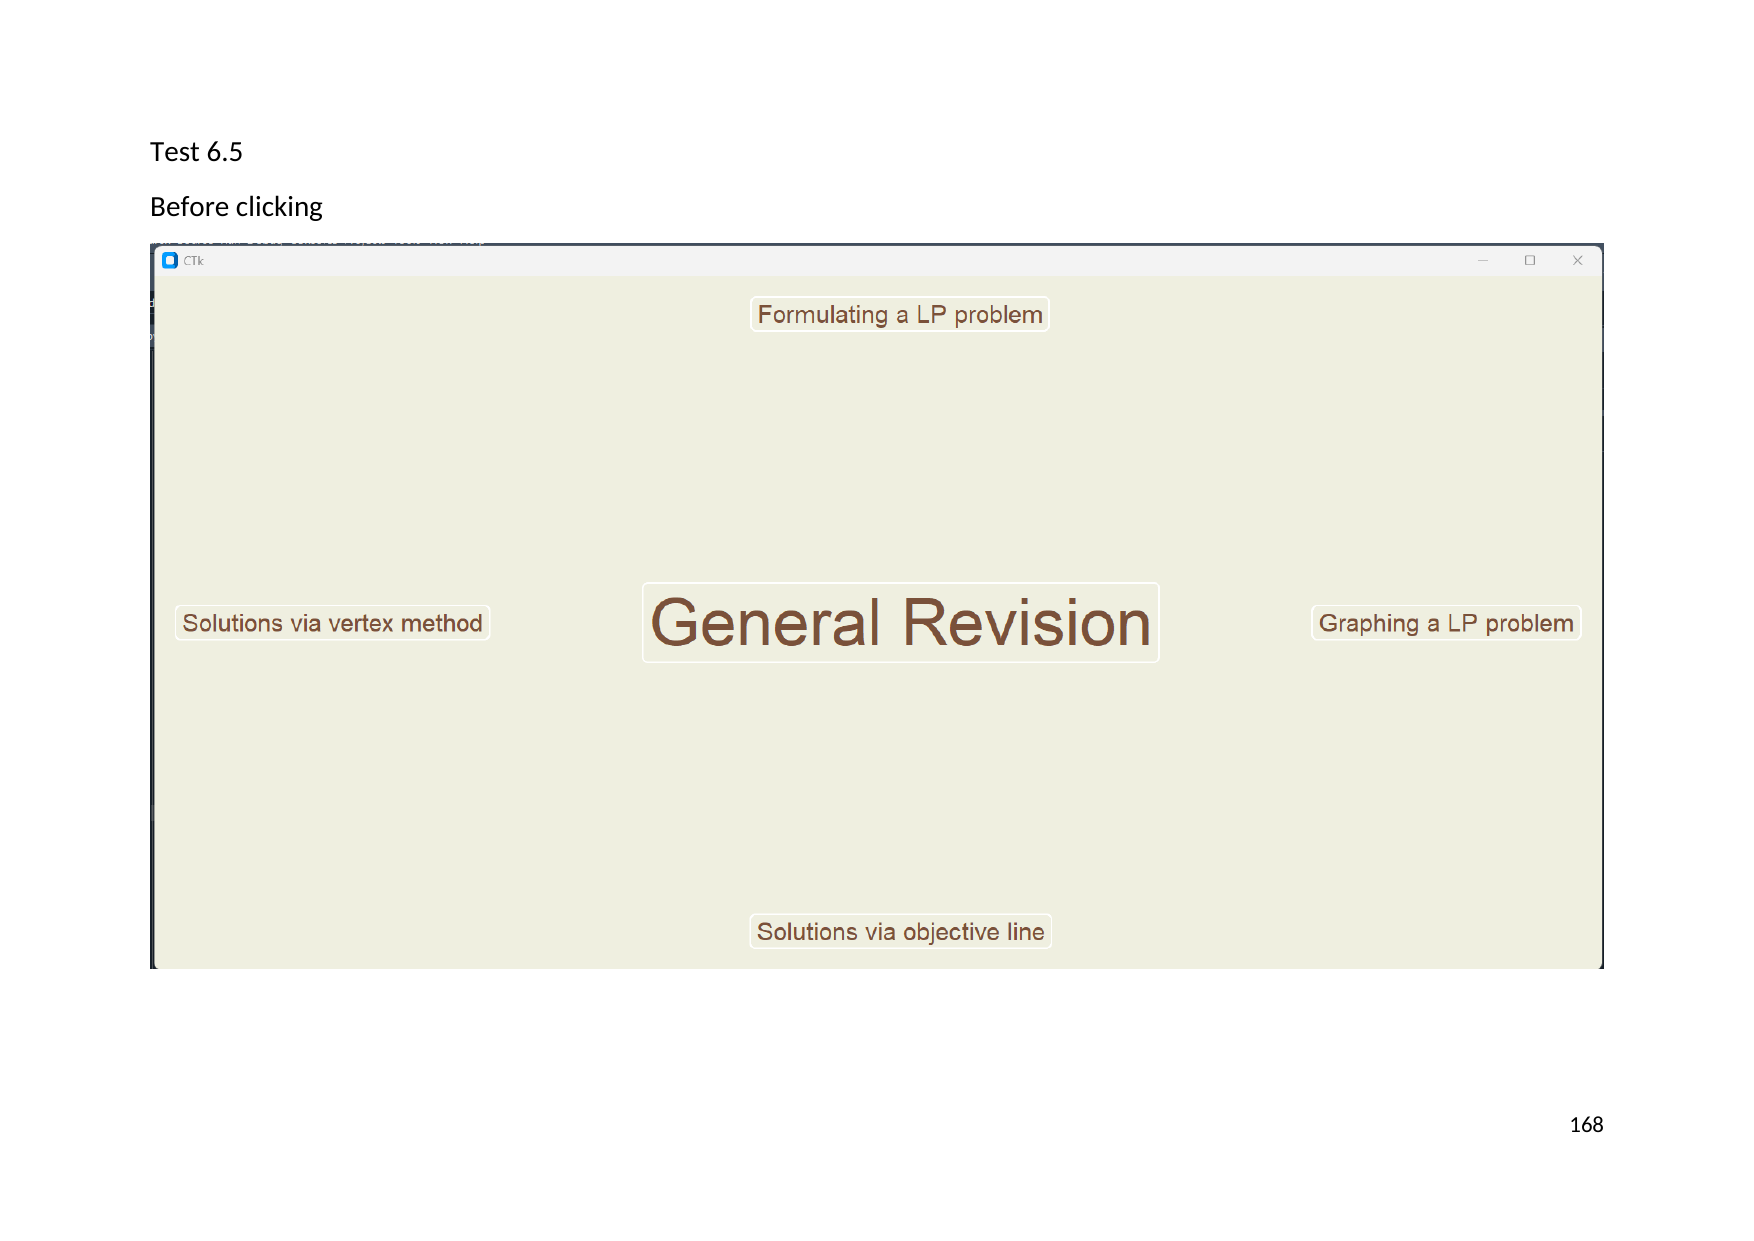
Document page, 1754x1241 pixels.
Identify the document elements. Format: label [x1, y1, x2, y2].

picture [150, 243, 1604, 969]
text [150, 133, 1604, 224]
